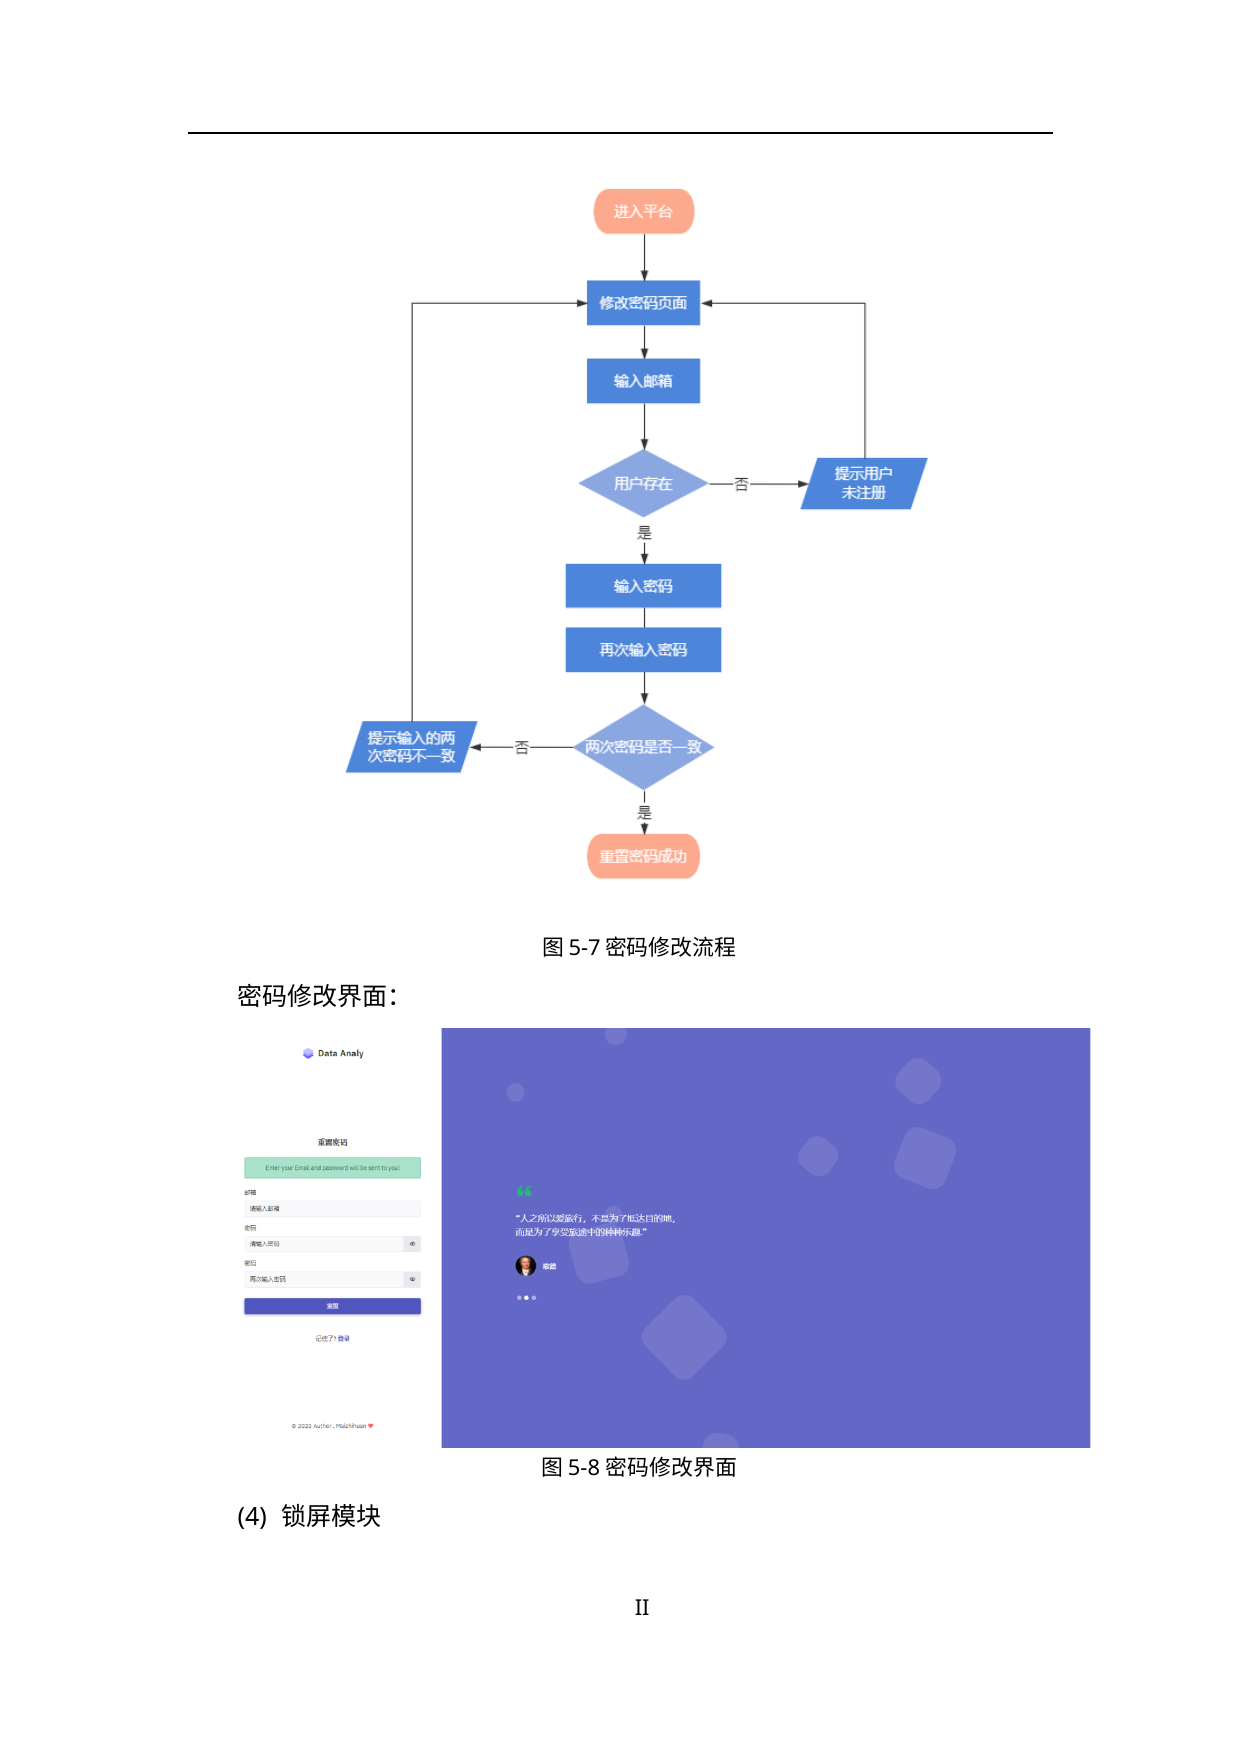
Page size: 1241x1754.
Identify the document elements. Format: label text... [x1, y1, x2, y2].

picture [330, 151, 949, 922]
picture [225, 1028, 1091, 1448]
list 锁屏模块 [237, 1483, 1053, 1548]
text 图5-8 密码修改界面 [187, 1451, 1053, 1483]
text 密码修改界面： [187, 963, 1053, 1028]
text 图5-7密码修改流程 [187, 931, 1053, 963]
